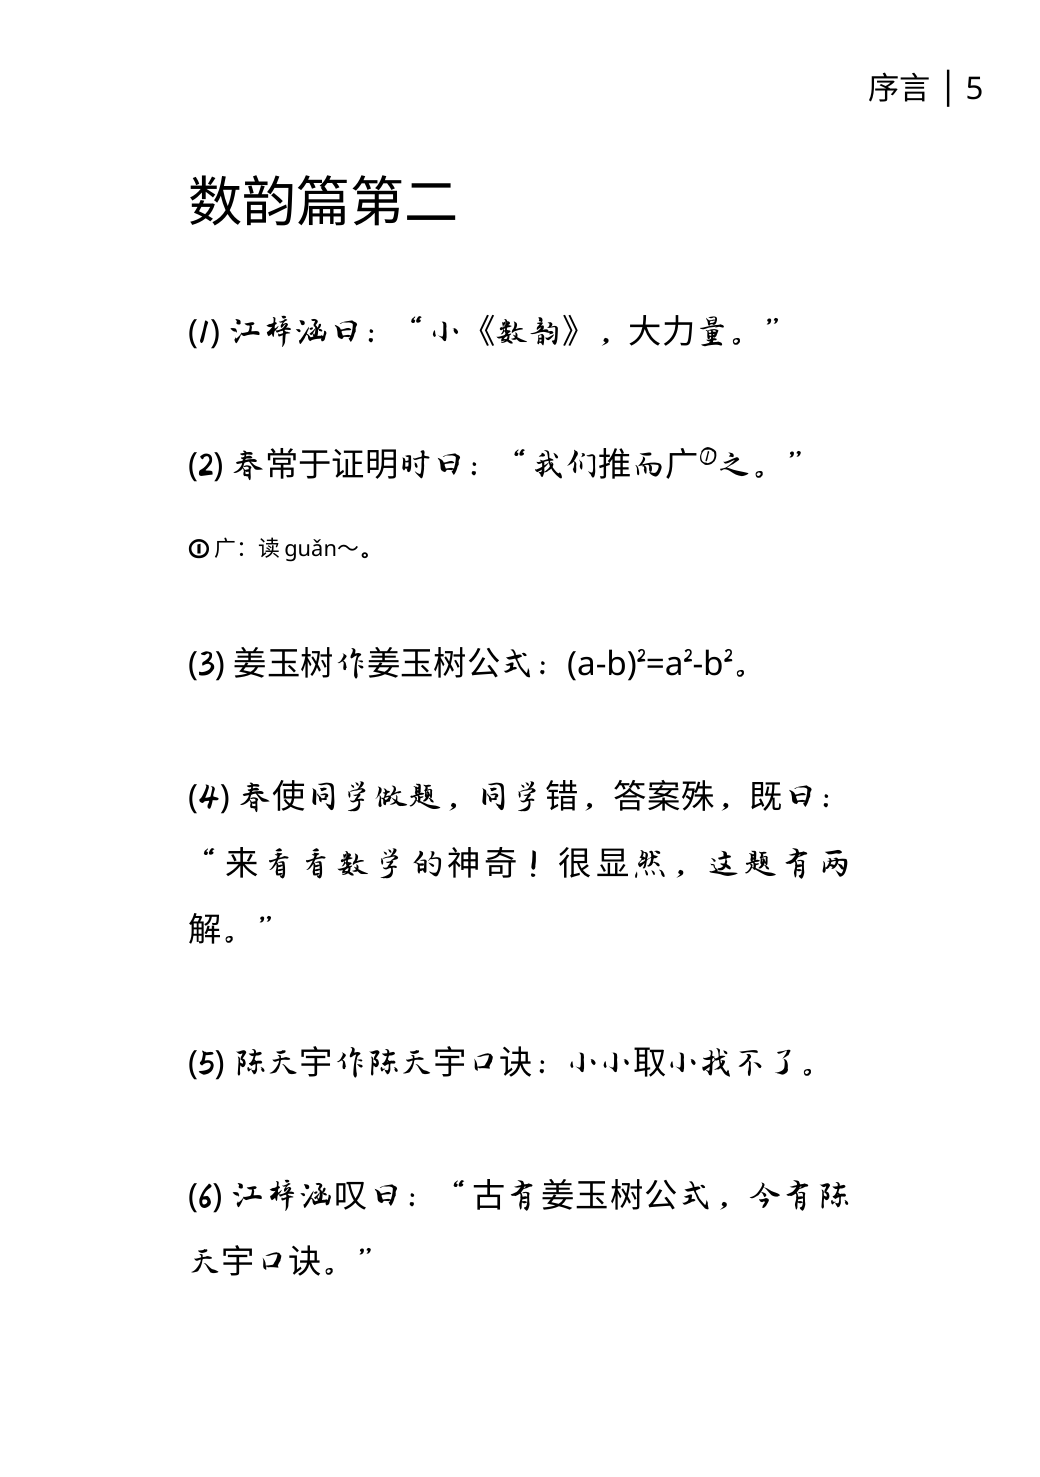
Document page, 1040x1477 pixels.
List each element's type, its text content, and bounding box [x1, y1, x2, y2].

list 江梓涵曰：“小《数韵》，大力量。” [188, 299, 852, 366]
list 姜玉树作姜玉树公式：(a-b)2=a2-b2。 [188, 632, 852, 698]
list 春常于证明时曰：“我们推而广①之。” [188, 432, 852, 499]
list 陈天宇作陈天宇口诀：小小取小找不了。 [188, 1030, 852, 1097]
text ①广：读guǎn～。 [188, 532, 852, 565]
text 数韵篇第二 [188, 166, 852, 233]
list 春使同学做题，同学错，答案殊，既曰：“来看看数学的神奇！很显然，这题有两解。” [188, 764, 852, 964]
list 江梓涵叹曰：“古有姜玉树公式，今有陈天宇口诀。” [188, 1163, 852, 1296]
